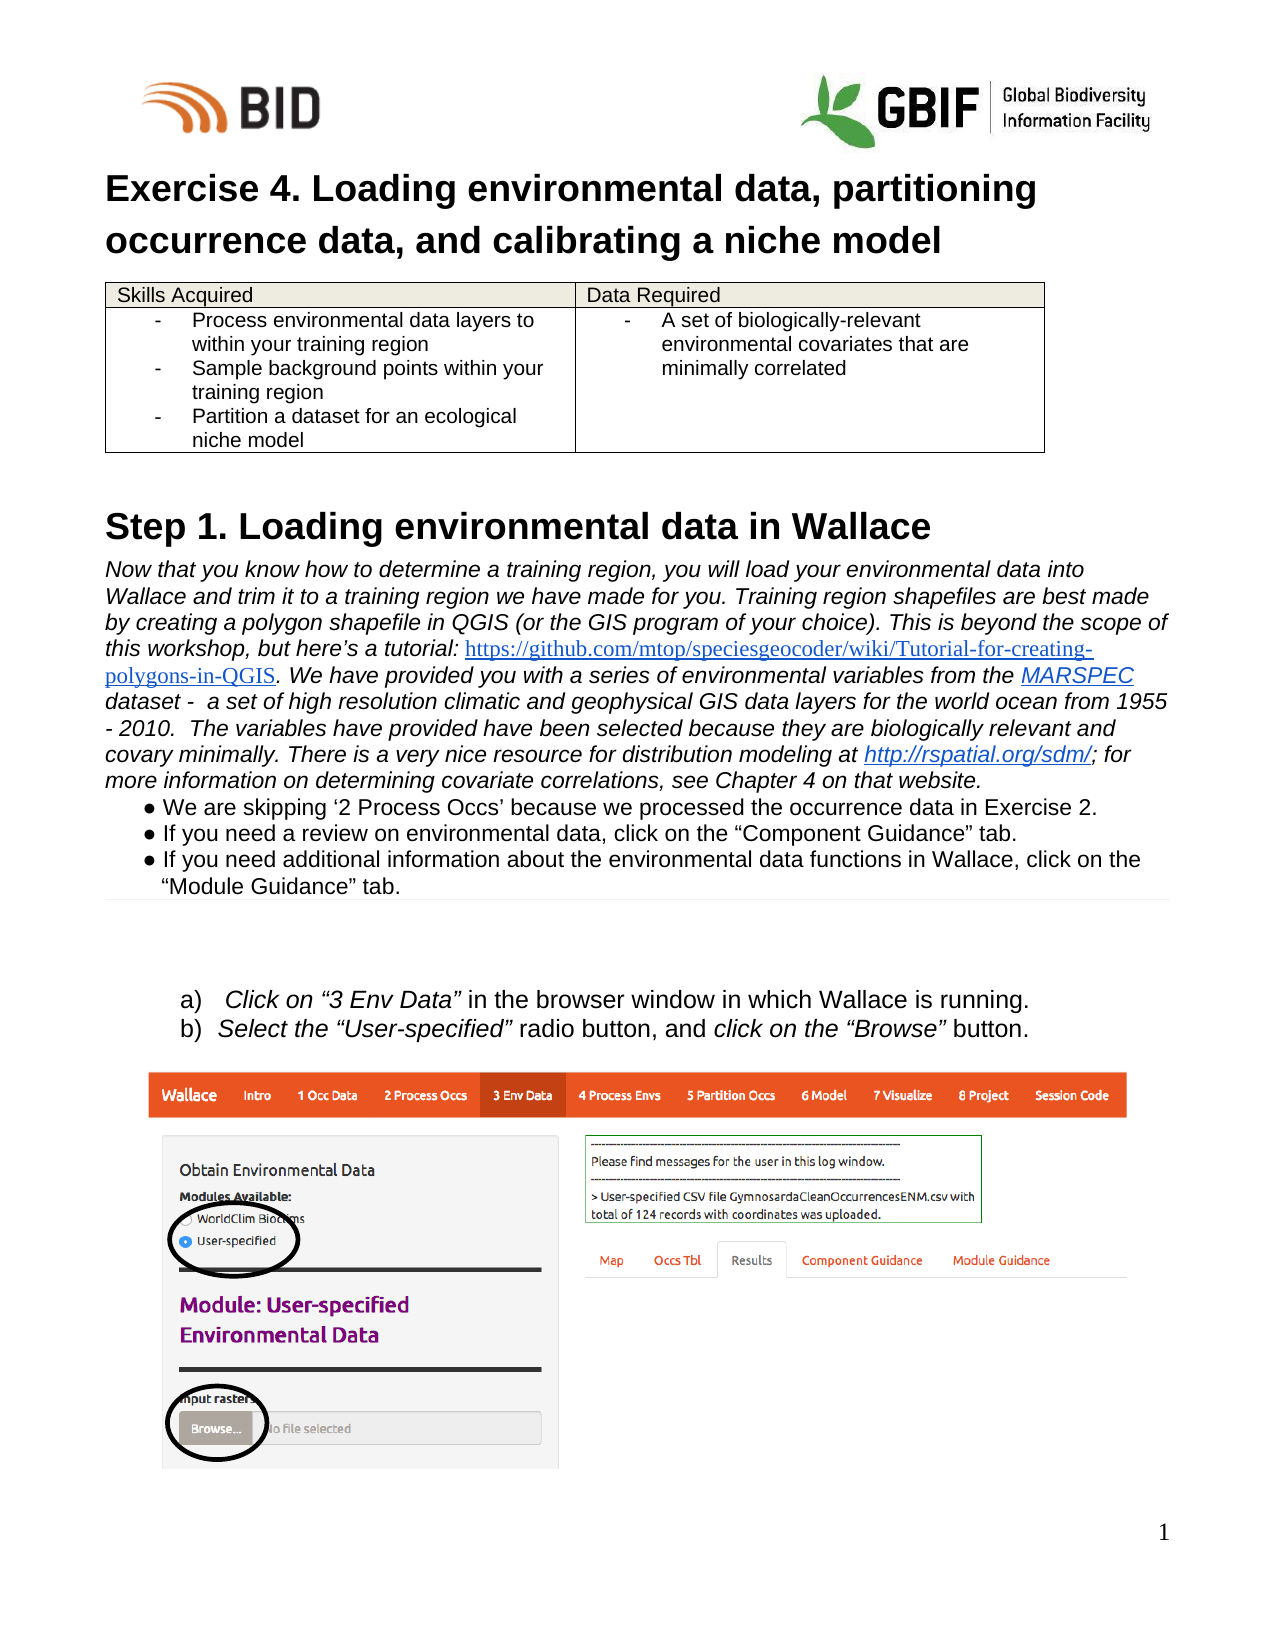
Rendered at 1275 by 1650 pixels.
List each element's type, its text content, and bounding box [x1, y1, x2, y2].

picture [148, 1071, 1127, 1469]
title Exercise 4. Loading environmental data, partitioning occurrence data, and calibrating a niche model [105, 167, 1170, 261]
text ● If you need a review on environmental data, click on the “Component Guidance” tab. [142, 820, 1176, 846]
picture [774, 69, 1175, 161]
table_cell A set of biologically-relevant environmental covariates that are minimally correlated [576, 308, 1044, 452]
list Select the “User-specified” radio button, and click on the “Browse” button. [180, 1014, 1170, 1043]
text Now that you know how to determine a training region, you will load your environmental data into Wallace and trim it to a training region we have made for you. Training region shapefiles are best made by creating a polygon shapefile in QGIS (or the GIS program of your choice). This is beyond the scope of this workshop, but here’s a tutorial: https://github.com/mtop/speciesgeocoder/wiki/Tutorial-for-creating-polygons-in-QGIS. We have provided you with a series of environmental variables from the MARSPEC dataset - a set of high resolution climatic and geophysical GIS data layers for the world ocean from 1955 - 2010. The variables have provided have been selected because they are biologically relevant and covary minimally. There is a very nice resource for distribution modeling at http://rspatial.org/sdm/; for more information on determining covariate correlations, see Chapter 4 on that website. [105, 556, 1170, 794]
table_header Skills Acquired [106, 283, 575, 307]
list Click on “3 Env Data” in the browser window in which Wallace is running. [180, 985, 1170, 1014]
title Step 1. Loading environmental data in Wallace [105, 504, 1170, 548]
text ● We are skipping ‘2 Process Occs’ because we processed the occurrence data in Exercise 2. [142, 794, 1176, 820]
text ● If you need additional information about the environmental data functions in Wallace, click on the “Module Guidance” tab. [142, 846, 1176, 899]
table_header Data Required [576, 283, 1044, 307]
picture [123, 58, 342, 161]
table_cell Process environmental data layers to within your training region Sample background points within your training region Partition a dataset for an ecological niche model [106, 308, 575, 452]
